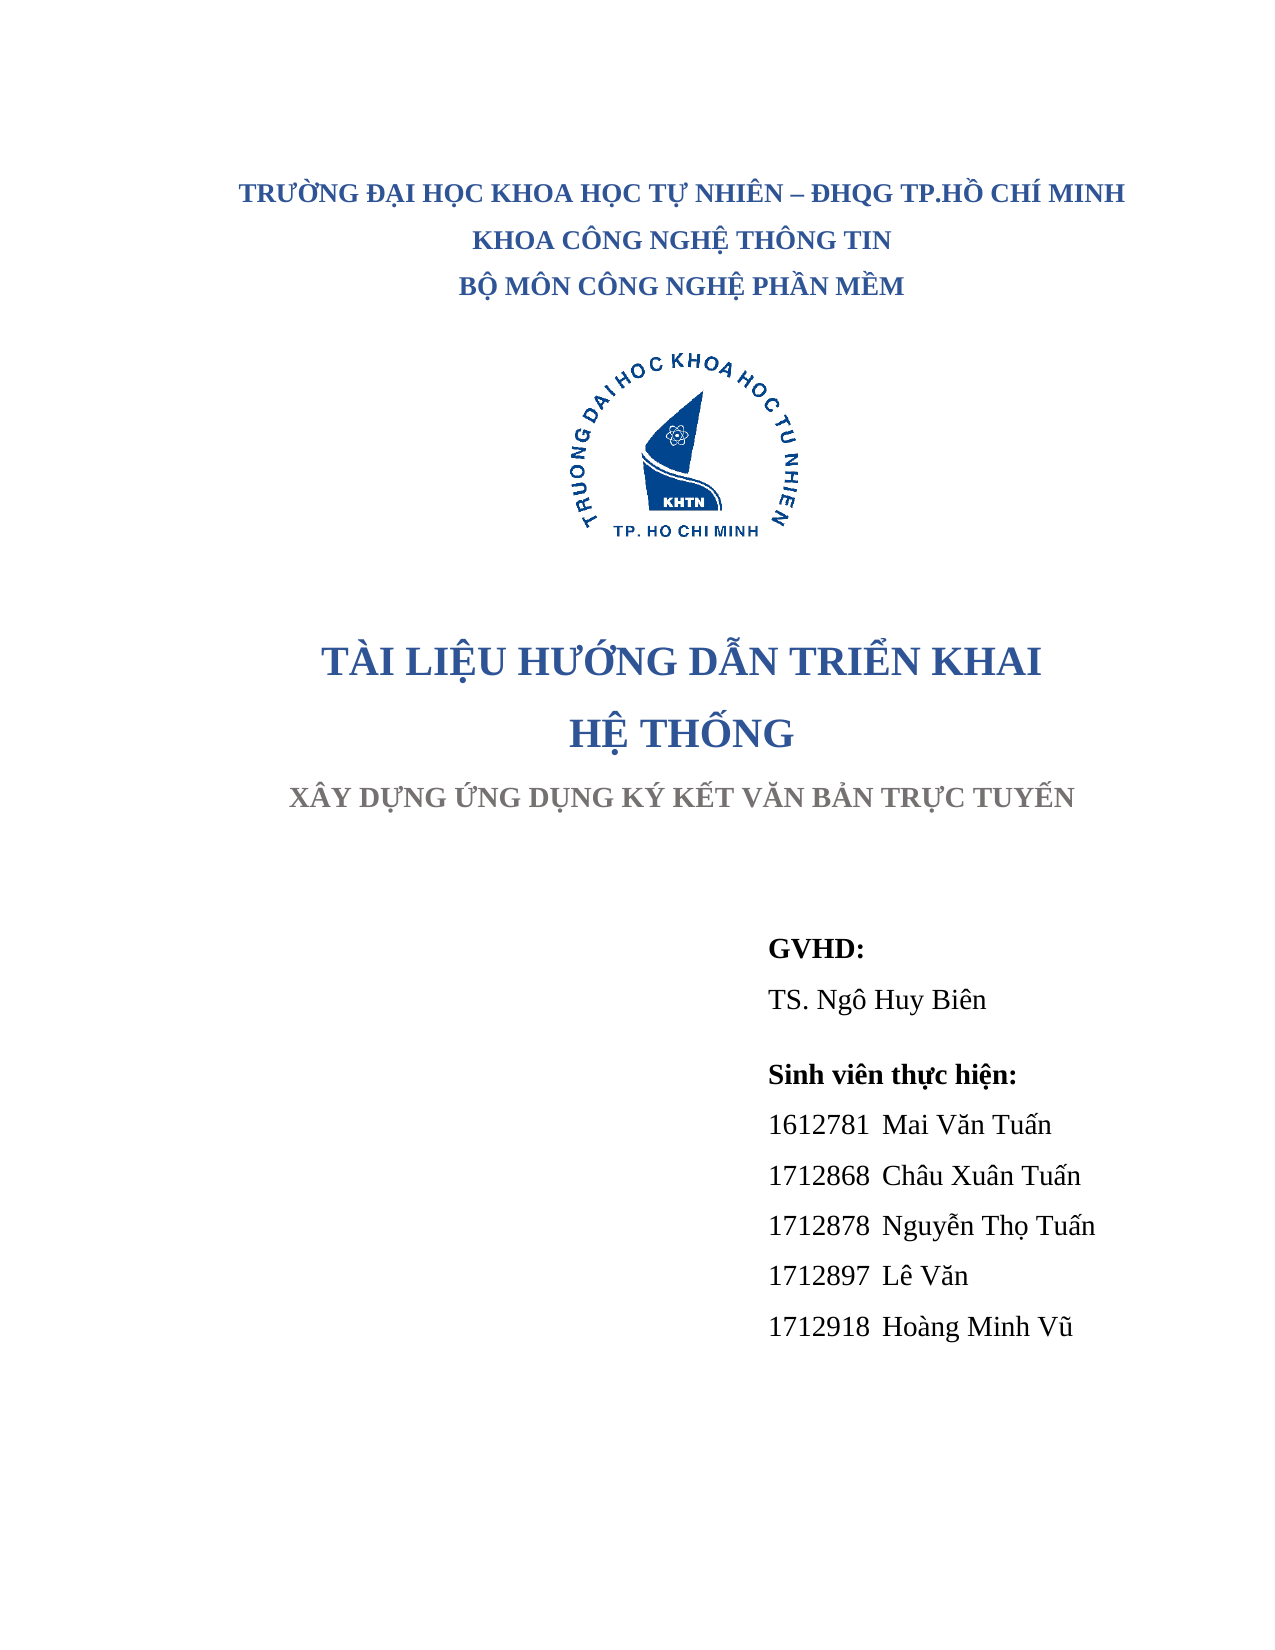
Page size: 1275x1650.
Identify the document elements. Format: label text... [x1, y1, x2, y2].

text HỆ THỐNG [207, 709, 1157, 757]
text TÀI LIỆU HƯỚNG DẪN TRIỂN KHAI [207, 637, 1157, 685]
picture [565, 353, 798, 537]
text 1712878 Nguyễn Thọ Tuấn [768, 1208, 1157, 1242]
text GVHD: [768, 931, 1157, 965]
text 1712918 Hoàng Minh Vũ [768, 1309, 1157, 1342]
text 1612781 Mai Văn Tuấn [768, 1107, 1157, 1141]
text Sinh viên thực hiện: [768, 1057, 1157, 1091]
text XÂY DỰNG ỨNG DỤNG KÝ KẾT VĂN BẢN TRỰC TUYẾN [207, 781, 1157, 814]
text 1712897 Lê Văn [768, 1258, 1157, 1292]
text TS. Ngô Huy Biên [768, 982, 1157, 1015]
text TRƯỜNG ĐẠI HỌC KHOA HỌC TỰ NHIÊN – ĐHQG TP.HỒ CHÍ MINH [207, 177, 1157, 208]
text 1712868 Châu Xuân Tuấn [768, 1158, 1157, 1191]
text KHOA CÔNG NGHỆ THÔNG TIN [207, 224, 1157, 255]
text BỘ MÔN CÔNG NGHỆ PHẦN MỀM [207, 271, 1157, 302]
